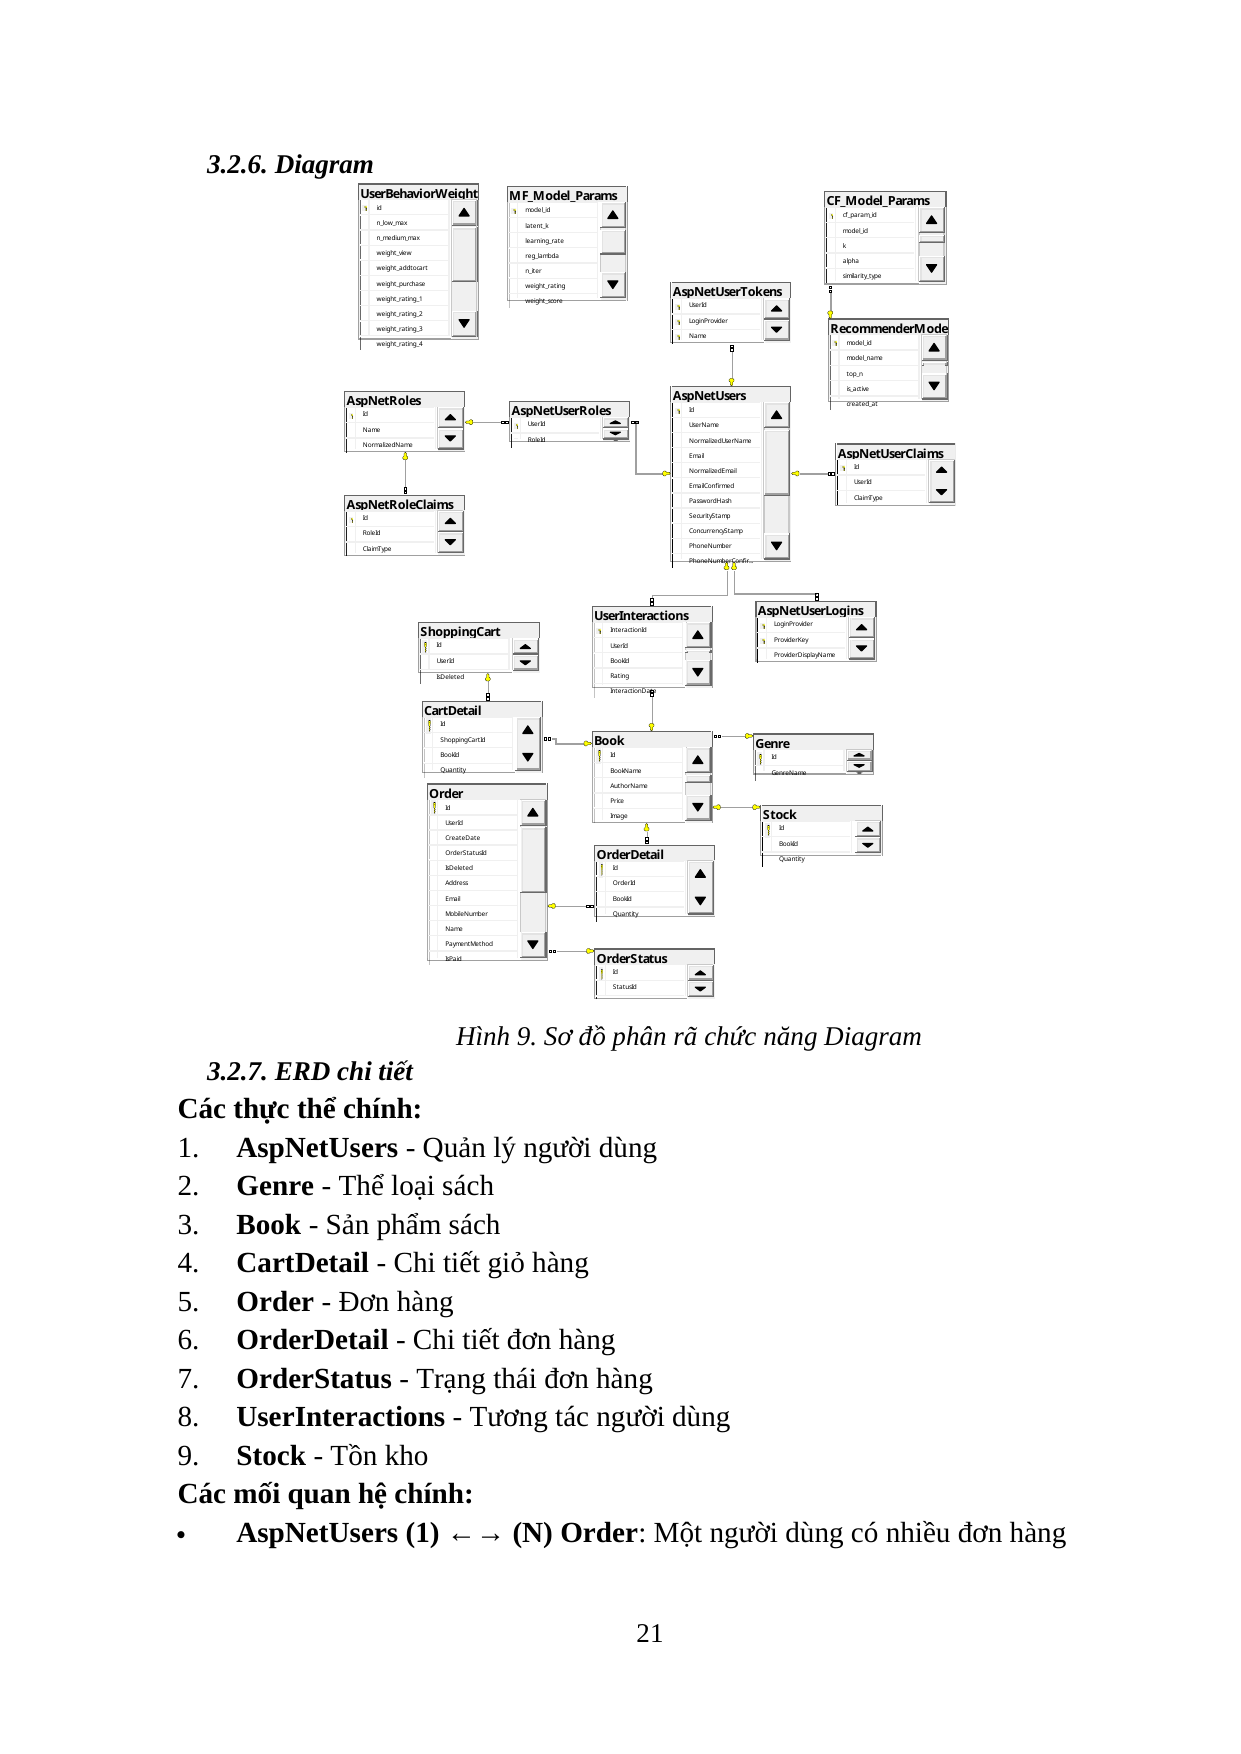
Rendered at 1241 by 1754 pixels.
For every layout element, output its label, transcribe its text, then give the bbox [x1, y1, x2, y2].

list Order - Đơn hàng [177, 1284, 1122, 1317]
list Book - Sản phẩm sách [177, 1207, 1122, 1240]
text Các thực thể chính: [177, 1091, 1122, 1125]
list Genre - Thể loại sách [177, 1168, 1122, 1202]
list AspNetUsers (1) ←→ (N) Order: Một người dùng có nhiều đơn hàng [177, 1515, 1122, 1549]
list CartDetail - Chi tiết giỏ hàng [177, 1245, 1122, 1279]
list Stock - Tồn kho [177, 1438, 1122, 1472]
list AspNetUsers - Quản lý người dùng [177, 1130, 1122, 1163]
subtitle Diagram [177, 148, 1122, 179]
list UserInteractions - Tương tác người dùng [177, 1399, 1122, 1433]
text Các mối quan hệ chính: [177, 1477, 1122, 1510]
list OrderStatus - Trạng thái đơn hàng [177, 1361, 1122, 1394]
subtitle ERD chi tiết [177, 1055, 1122, 1087]
list OrderDetail - Chi tiết đơn hàng [177, 1322, 1122, 1356]
text Sơ đồ phân rã chức năng Diagram [302, 1020, 1122, 1051]
